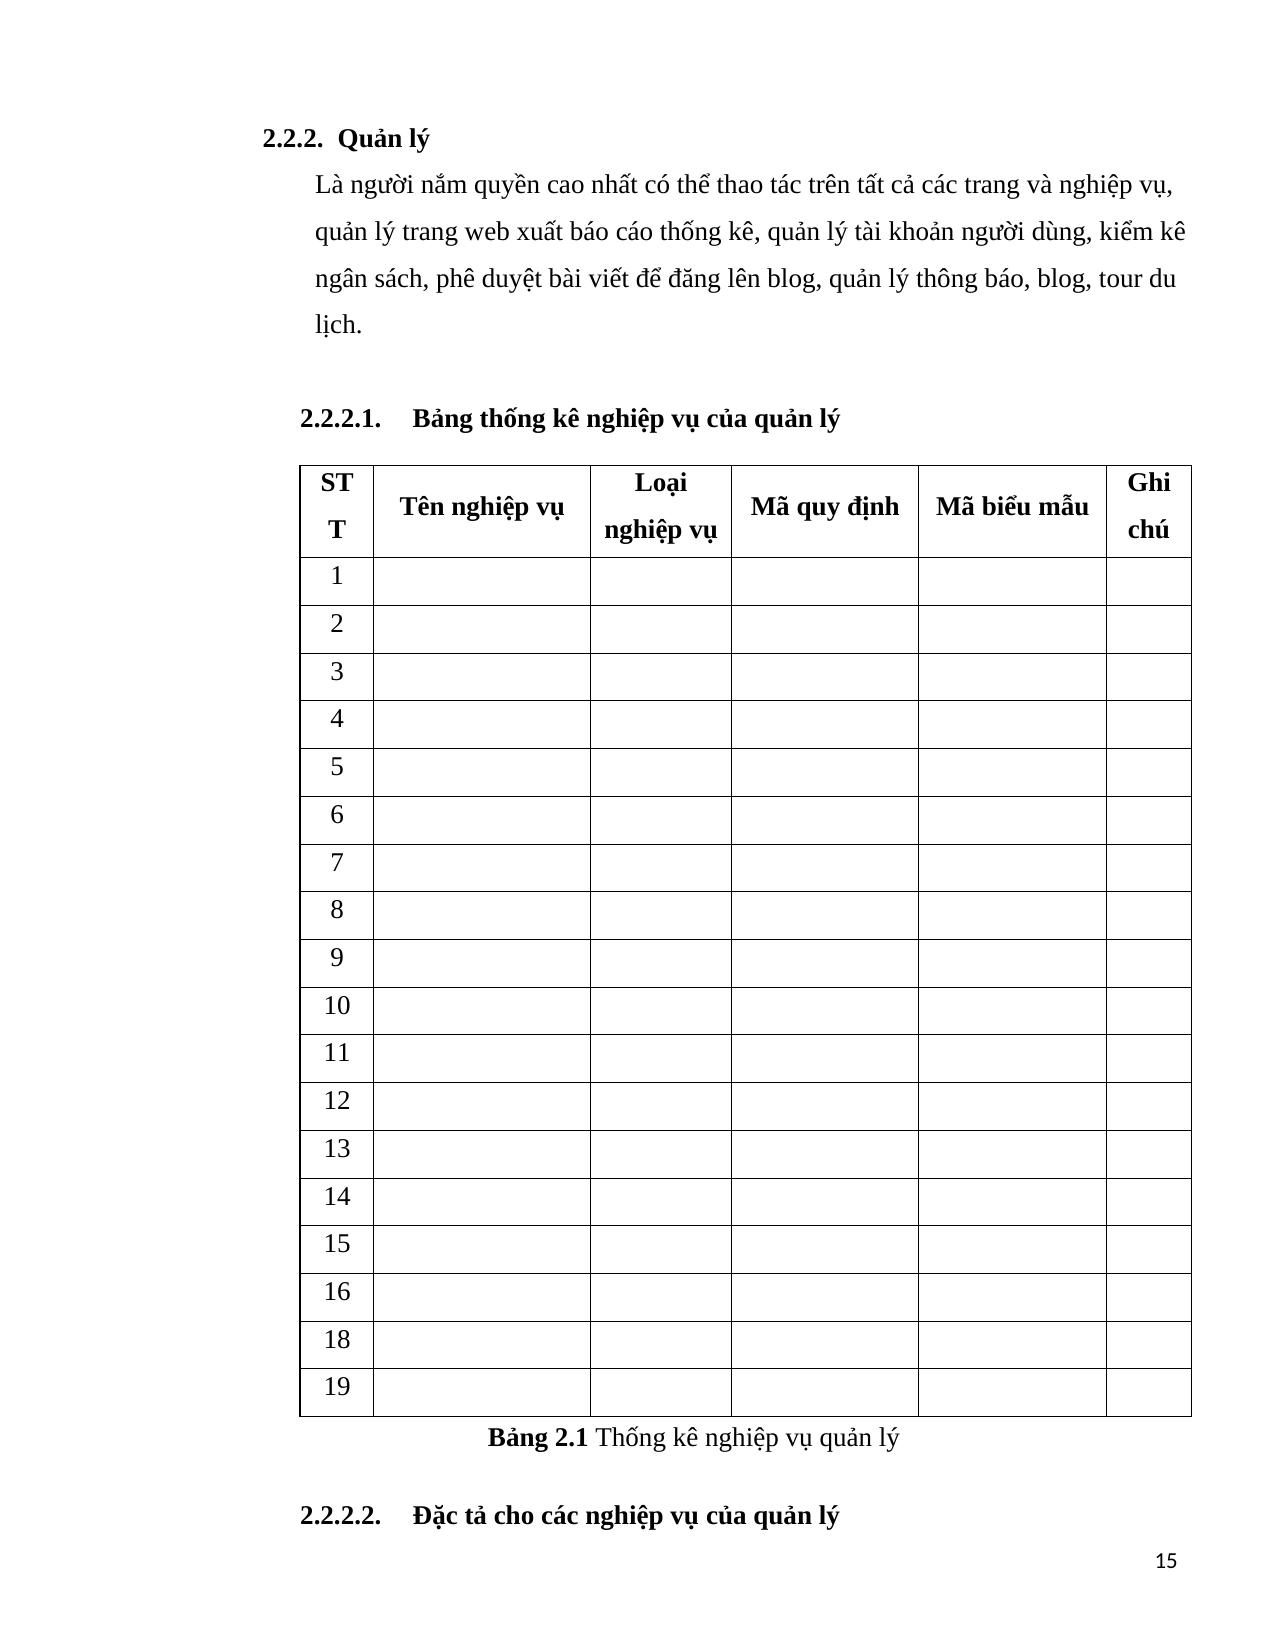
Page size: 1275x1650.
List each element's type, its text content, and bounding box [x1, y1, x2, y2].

table_cell [1107, 940, 1191, 987]
table_cell [591, 1226, 731, 1273]
table_cell [919, 701, 1106, 748]
table_cell [732, 1179, 918, 1225]
table_cell [591, 654, 731, 700]
table_cell [591, 988, 731, 1034]
table_cell 8 [301, 892, 373, 939]
table_cell 14 [301, 1179, 373, 1225]
table_cell [732, 988, 918, 1034]
table_cell [919, 1274, 1106, 1321]
table_cell [732, 940, 918, 987]
table_cell [732, 845, 918, 891]
list Là người nắm quyền cao nhất có thể thao tác trên tất cả các trang và nghiệp vụ, quản lý trang web xuất báo cáo thống kê, quản lý tài khoản người dùng, kiểm kê ngân sách, phê duyệt bài viết để đăng lên blog, quản lý thông báo, blog, tour du lịch. [315, 168, 1200, 340]
table_cell [1107, 749, 1191, 796]
table_cell [1107, 1083, 1191, 1130]
table_cell [919, 1083, 1106, 1130]
table_cell [1107, 558, 1191, 605]
table_cell [732, 1369, 918, 1416]
list Đặc tả cho các nghiệp vụ của quản lý [300, 1499, 1200, 1530]
table_cell [732, 606, 918, 653]
table_header Mã quy định [732, 466, 918, 557]
table_header Tên nghiệp vụ [374, 466, 590, 557]
table_cell 12 [301, 1083, 373, 1130]
table_cell [591, 701, 731, 748]
table_cell [374, 1083, 590, 1130]
table_cell [374, 845, 590, 891]
table_header STT [301, 466, 373, 557]
table_cell [591, 797, 731, 843]
table_cell [591, 1369, 731, 1416]
table_cell [591, 845, 731, 891]
table_cell [919, 1226, 1106, 1273]
list Quản lý [262, 122, 1200, 153]
table_cell [919, 1035, 1106, 1082]
table_cell 16 [301, 1274, 373, 1321]
table_cell [732, 654, 918, 700]
table_cell [374, 1179, 590, 1225]
table_cell [374, 606, 590, 653]
table_cell [1107, 892, 1191, 939]
table_cell [591, 558, 731, 605]
table_cell [1107, 1369, 1191, 1416]
table_cell [919, 1322, 1106, 1368]
table_cell [919, 940, 1106, 987]
table_cell [374, 558, 590, 605]
table_cell [374, 1226, 590, 1273]
table_cell [919, 1179, 1106, 1225]
table_cell [591, 749, 731, 796]
table_cell 1 [301, 558, 373, 605]
table_cell [374, 797, 590, 843]
table_cell [732, 701, 918, 748]
table_cell 4 [301, 701, 373, 748]
table_cell [374, 1035, 590, 1082]
table_cell [919, 654, 1106, 700]
table_cell [732, 1083, 918, 1130]
table_cell 3 [301, 654, 373, 700]
table_cell 6 [301, 797, 373, 843]
table_header Mã biểu mẫu [919, 466, 1106, 557]
table_cell 11 [301, 1035, 373, 1082]
table_cell 5 [301, 749, 373, 796]
table_cell [1107, 845, 1191, 891]
table_cell [1107, 606, 1191, 653]
table_cell [591, 1131, 731, 1177]
table_cell [374, 892, 590, 939]
table_cell [374, 1131, 590, 1177]
table_cell [591, 1274, 731, 1321]
table_cell [591, 940, 731, 987]
table_cell [374, 701, 590, 748]
table_cell [732, 1322, 918, 1368]
subtitle Bảng 2.1 Thống kê nghiệp vụ quản lý [187, 1421, 1200, 1452]
table_cell [591, 1179, 731, 1225]
table_cell [591, 1083, 731, 1130]
table_cell [374, 749, 590, 796]
table_cell [1107, 1226, 1191, 1273]
table_cell [919, 558, 1106, 605]
table_cell [919, 1131, 1106, 1177]
table_header Loại nghiệp vụ [591, 466, 731, 557]
table_cell [919, 988, 1106, 1034]
table_cell [374, 654, 590, 700]
table_cell [1107, 654, 1191, 700]
table_cell [591, 1322, 731, 1368]
table_cell [591, 892, 731, 939]
table_cell [591, 606, 731, 653]
table_cell 15 [301, 1226, 373, 1273]
table_cell [732, 1226, 918, 1273]
table_cell [374, 1274, 590, 1321]
table_cell [1107, 1274, 1191, 1321]
table_cell [919, 845, 1106, 891]
table_cell 9 [301, 940, 373, 987]
table_cell [374, 1369, 590, 1416]
table_cell [732, 1131, 918, 1177]
table_cell [1107, 1322, 1191, 1368]
list Bảng thống kê nghiệp vụ của quản lý [300, 402, 1200, 433]
table_cell 18 [301, 1322, 373, 1368]
table_cell [732, 797, 918, 843]
table_cell [732, 892, 918, 939]
table_cell [374, 988, 590, 1034]
table_cell [374, 1322, 590, 1368]
table_cell [374, 940, 590, 987]
table_cell [1107, 797, 1191, 843]
table_cell [919, 749, 1106, 796]
table_cell [919, 892, 1106, 939]
table_cell 19 [301, 1369, 373, 1416]
table_header Ghi chú [1107, 466, 1191, 557]
table_cell [732, 558, 918, 605]
table_cell [1107, 1131, 1191, 1177]
table_cell 10 [301, 988, 373, 1034]
table_cell [1107, 1035, 1191, 1082]
table_cell [1107, 988, 1191, 1034]
table_cell [732, 1274, 918, 1321]
table_cell [1107, 1179, 1191, 1225]
table_cell [732, 749, 918, 796]
table_cell [919, 1369, 1106, 1416]
table_cell [1107, 701, 1191, 748]
table_cell 13 [301, 1131, 373, 1177]
table_cell [732, 1035, 918, 1082]
table_cell [919, 797, 1106, 843]
table_cell [919, 606, 1106, 653]
table_cell 7 [301, 845, 373, 891]
table_cell [591, 1035, 731, 1082]
table_cell 2 [301, 606, 373, 653]
